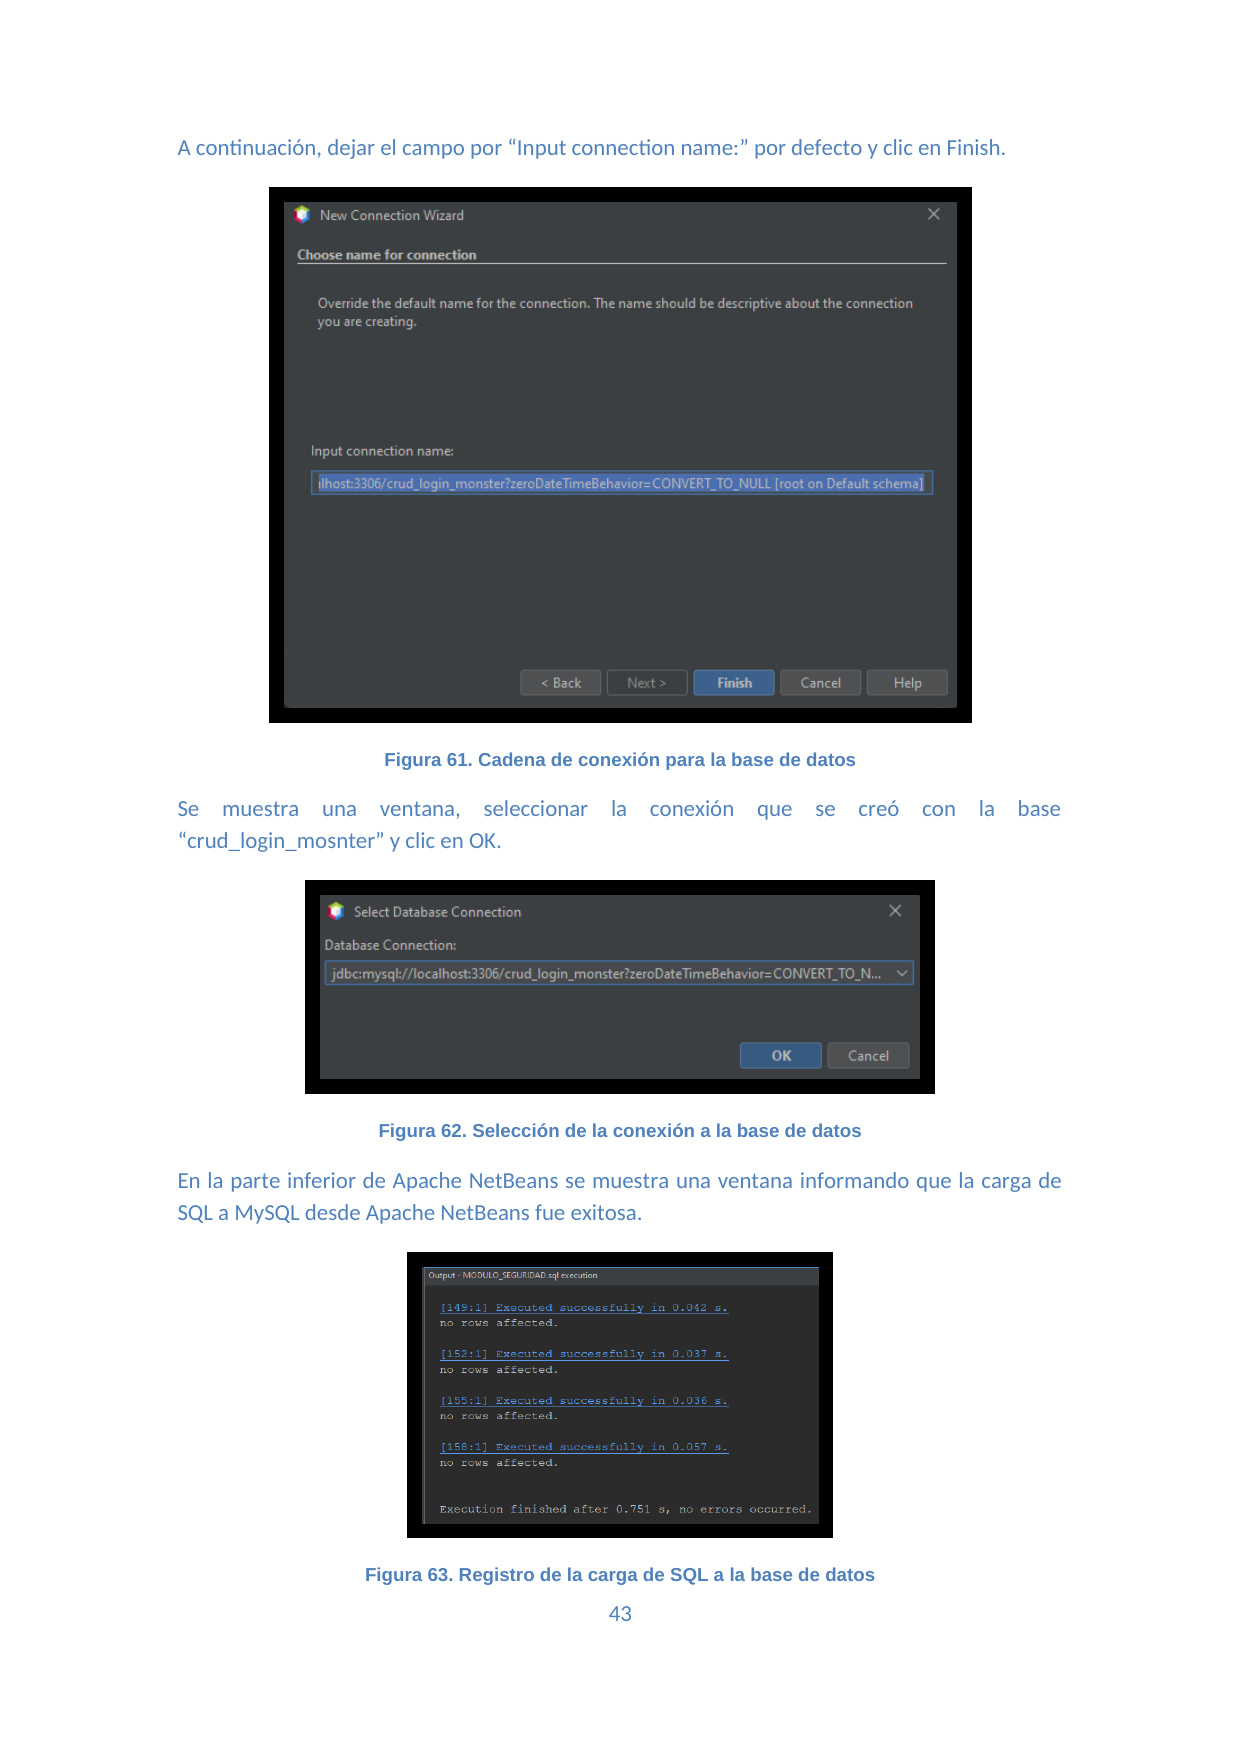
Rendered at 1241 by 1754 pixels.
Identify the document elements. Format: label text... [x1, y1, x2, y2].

picture [422, 1267, 819, 1524]
text A continuación, dejar el campo por “Input connection name:” por defecto y clic en Finish. [177, 133, 1063, 161]
text Se muestra una ventana, seleccionar la conexión que se creó con la base “crud_login_mosnter” y clic en OK. [177, 794, 1063, 854]
picture [320, 895, 920, 1079]
picture [284, 202, 957, 708]
text En la parte inferior de Apache NetBeans se muestra una ventana informando que la carga de SQL a MySQL desde Apache NetBeans fue exitosa. [177, 1166, 1063, 1226]
